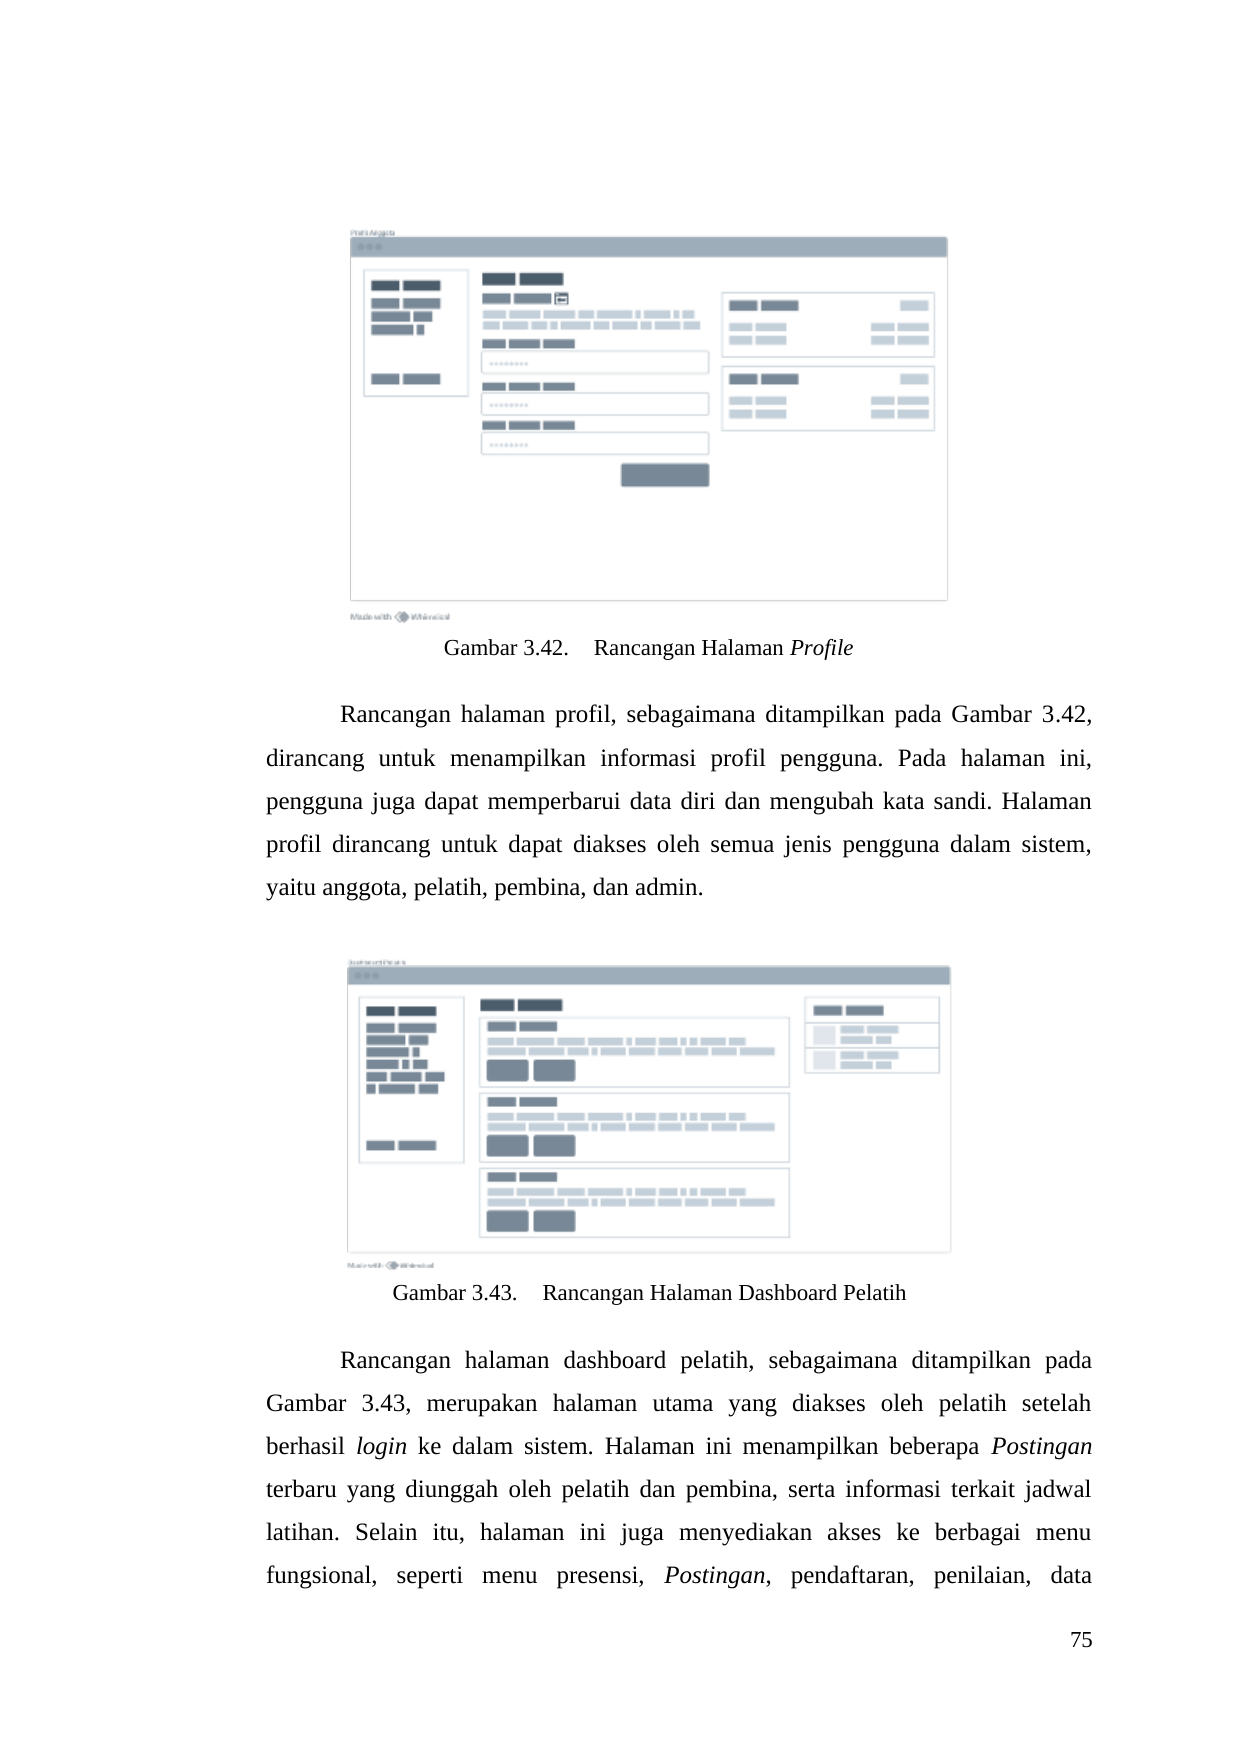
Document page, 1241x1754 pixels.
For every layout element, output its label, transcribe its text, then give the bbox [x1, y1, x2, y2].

picture [329, 206, 970, 634]
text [266, 1345, 1092, 1589]
text Rancangan halaman profil, sebagaimana ditampilkan pada Gambar 3.42, dirancang untuk menampilkan informasi profil pengguna. Pada halaman ini, pengguna juga dapat memperbarui data diri dan mengubah kata sandi. Halaman profil dirancang untuk dapat diakses oleh semua jenis pengguna dalam sistem, yaitu anggota, pelatih, pembina, dan admin. [266, 699, 1092, 901]
picture [329, 941, 970, 1279]
list Rancangan Halaman Profile [207, 634, 1092, 660]
list Rancangan Halaman Dashboard Pelatih [207, 1279, 1092, 1305]
